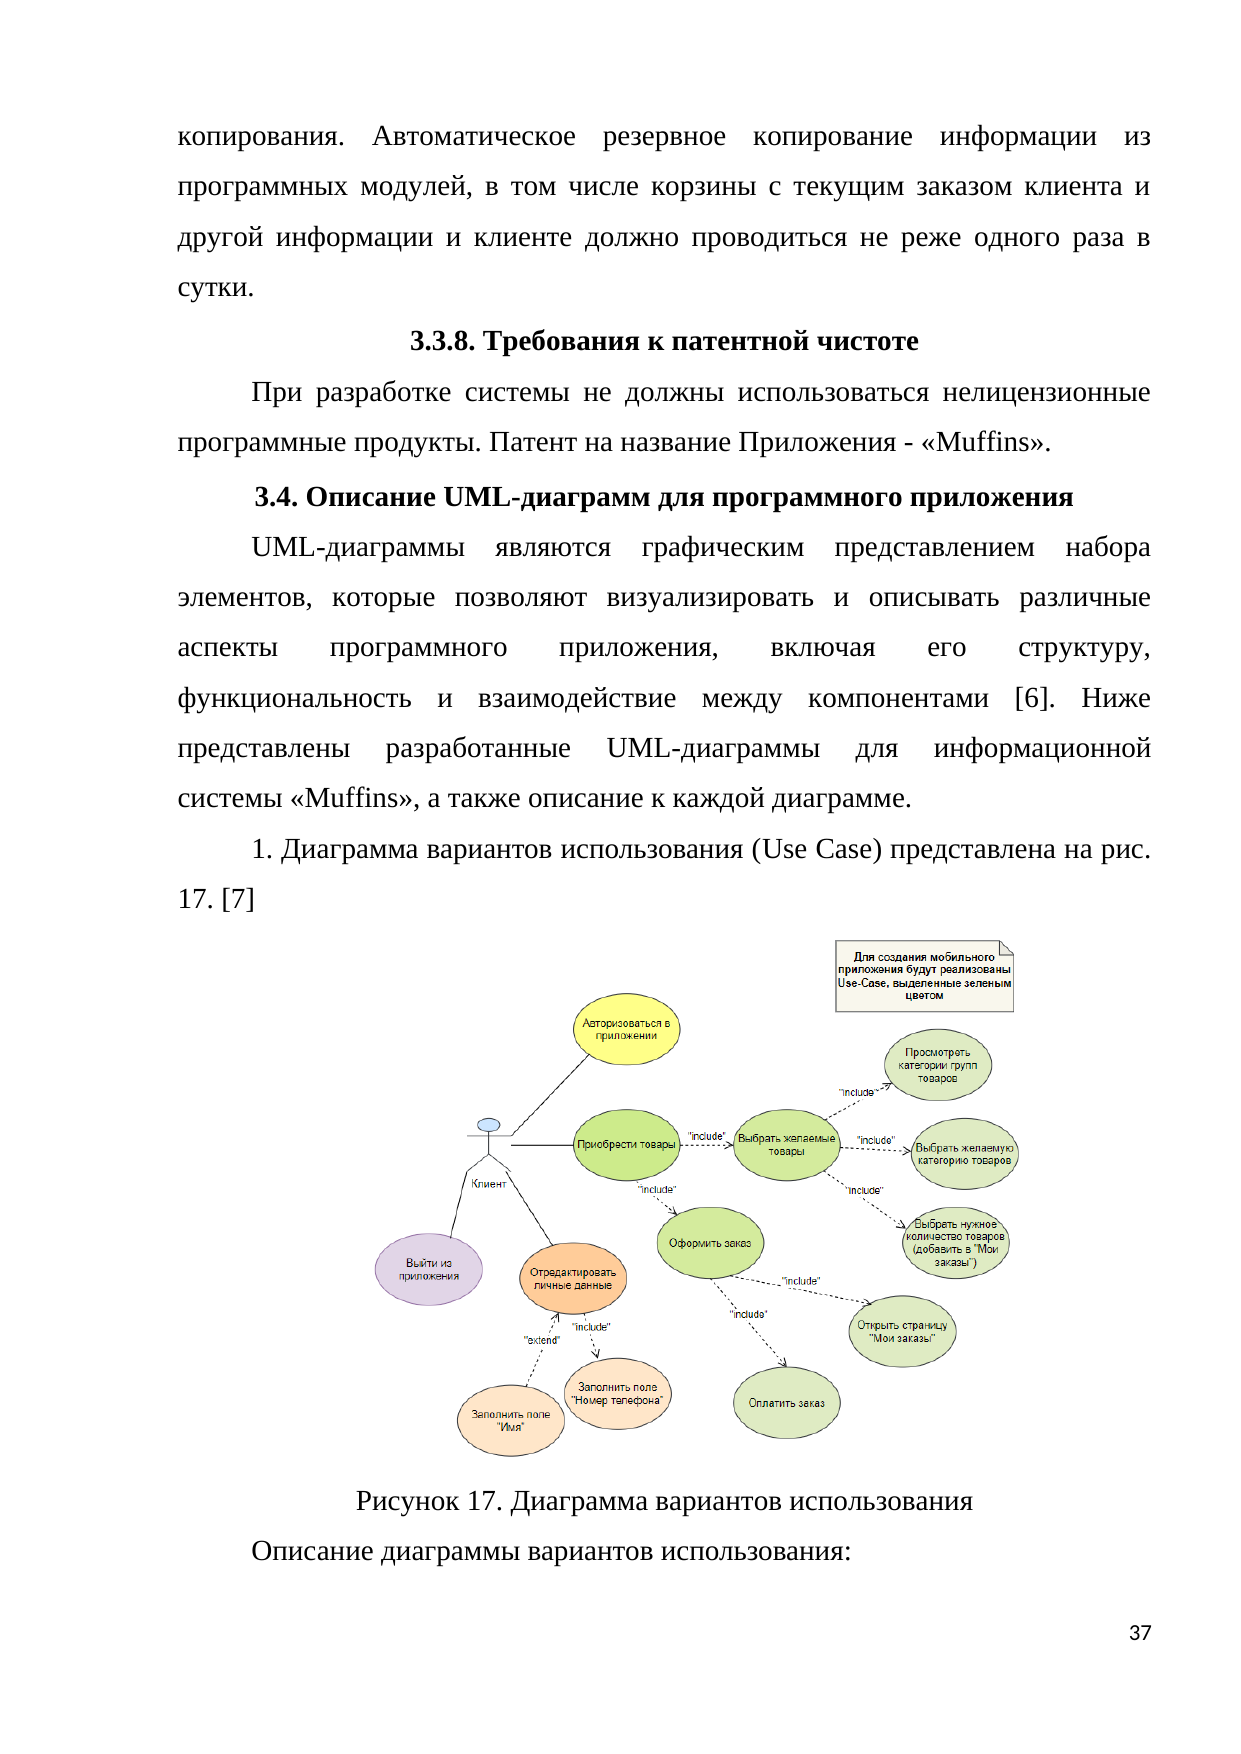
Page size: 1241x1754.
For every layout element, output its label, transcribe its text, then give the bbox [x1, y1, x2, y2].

text 3.4. Описание UML-диаграмм для программного приложения [177, 479, 1152, 512]
text При разработке системы не должны использоваться нелицензионные программные продукты. Патент на название Приложения - «Muffins». [177, 374, 1152, 458]
picture [364, 931, 1039, 1469]
text Описание диаграммы вариантов использования: [177, 1533, 1152, 1567]
text 1. Диаграмма вариантов использования (Use Case) представлена на рис. 17. [7] [177, 831, 1152, 915]
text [177, 118, 1152, 303]
text UML-диаграммы являются графическим представлением набора элементов, которые позволяют визуализировать и описывать различные аспекты программного приложения, включая его структуру, функциональность и взаимодействие между компонентами [6]. Ниже представлены разработанные UML-диаграммы для информационной системы «Muffins», а также описание к каждой диаграмме. [177, 529, 1152, 814]
text Рисунок 17. Диаграмма вариантов использования [177, 1483, 1152, 1516]
text 3.3.8. Требования к патентной чистоте [177, 323, 1152, 357]
